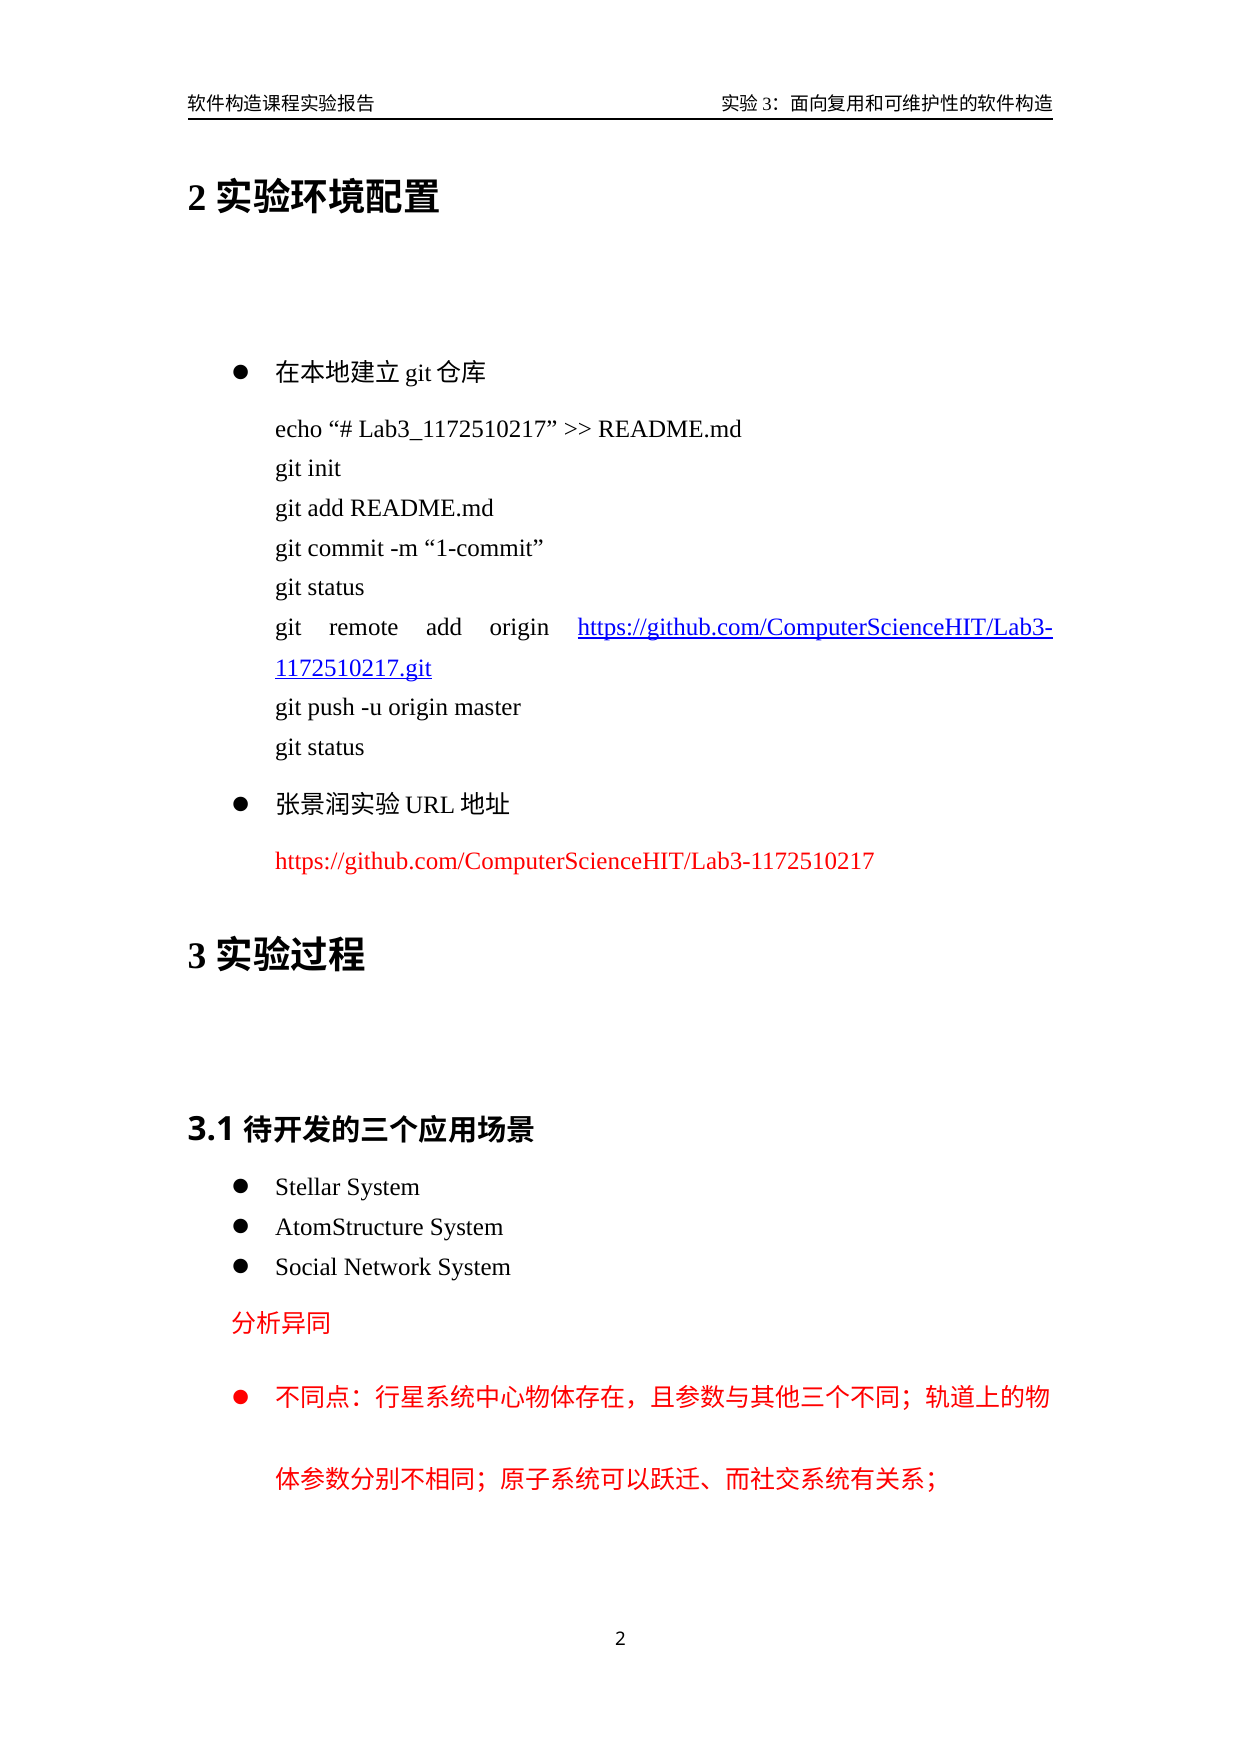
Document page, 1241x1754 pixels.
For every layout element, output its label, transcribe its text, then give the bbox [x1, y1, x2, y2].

list git add README.md [275, 491, 1053, 524]
list git status [275, 730, 1053, 763]
text 分析异同 [231, 1289, 1053, 1354]
list Social Network System [231, 1250, 1053, 1282]
subtitle 实验环境配置 [187, 162, 1053, 227]
list Stellar System [231, 1170, 1053, 1203]
subtitle 实验过程 [187, 919, 1053, 984]
subtitle 待开发的三个应用场景 [187, 1095, 1053, 1160]
list https://github.com/ComputerScienceHIT/Lab3-1172510217 [275, 844, 1053, 877]
list git push -u origin master [275, 691, 1053, 723]
list git status [275, 571, 1053, 603]
list 不同点：行星系统中心物体存在，且参数与其他三个不同；轨道上的物体参数分别不相同；原子系统可以跃迁、而社交系统有关系； [231, 1363, 1053, 1510]
list git init [275, 452, 1053, 484]
list AtomStructure System [231, 1210, 1053, 1243]
list git remote add origin https://github.com/ComputerScienceHIT/Lab3-1172510217.git [275, 610, 1053, 683]
list 张景润实验URL地址 [231, 770, 1053, 835]
list echo “# Lab3_1172510217” >> README.md [275, 412, 1053, 444]
list 在本地建立git仓库 [231, 338, 1053, 403]
list git commit -m “1-commit” [275, 531, 1053, 563]
